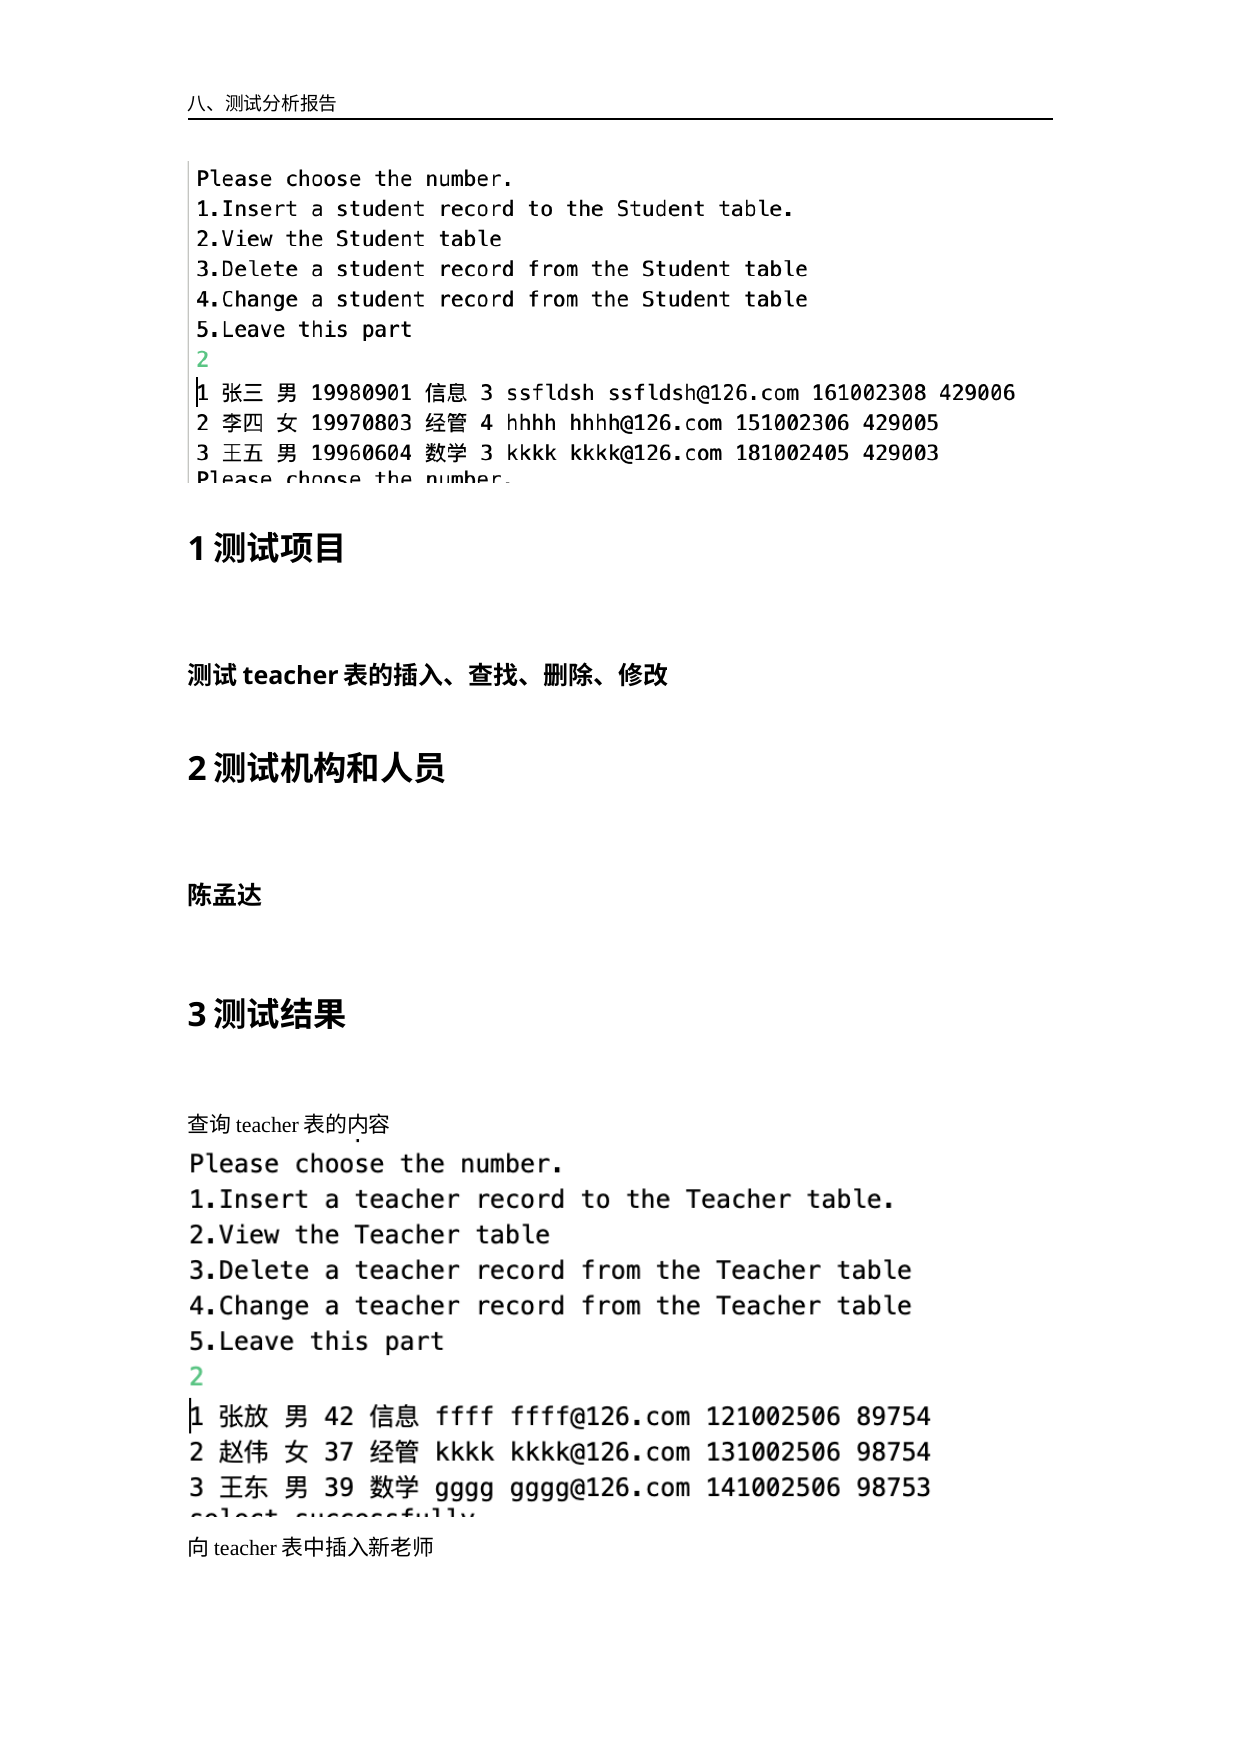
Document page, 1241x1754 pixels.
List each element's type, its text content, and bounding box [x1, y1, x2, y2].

subtitle 3测试结果 [187, 979, 1053, 1044]
subtitle 2测试机构和人员 [187, 733, 1053, 798]
text 查询teacher表的内容 [187, 1107, 1053, 1139]
picture [187, 1139, 998, 1517]
picture [187, 161, 1053, 483]
subtitle 陈孟达 [187, 861, 1053, 926]
text 向teacher表中插入新老师 [187, 1529, 1053, 1562]
text 测试teacher表的插入、查找、删除、修改 [187, 641, 1053, 706]
subtitle 1测试项目 [187, 514, 1053, 579]
